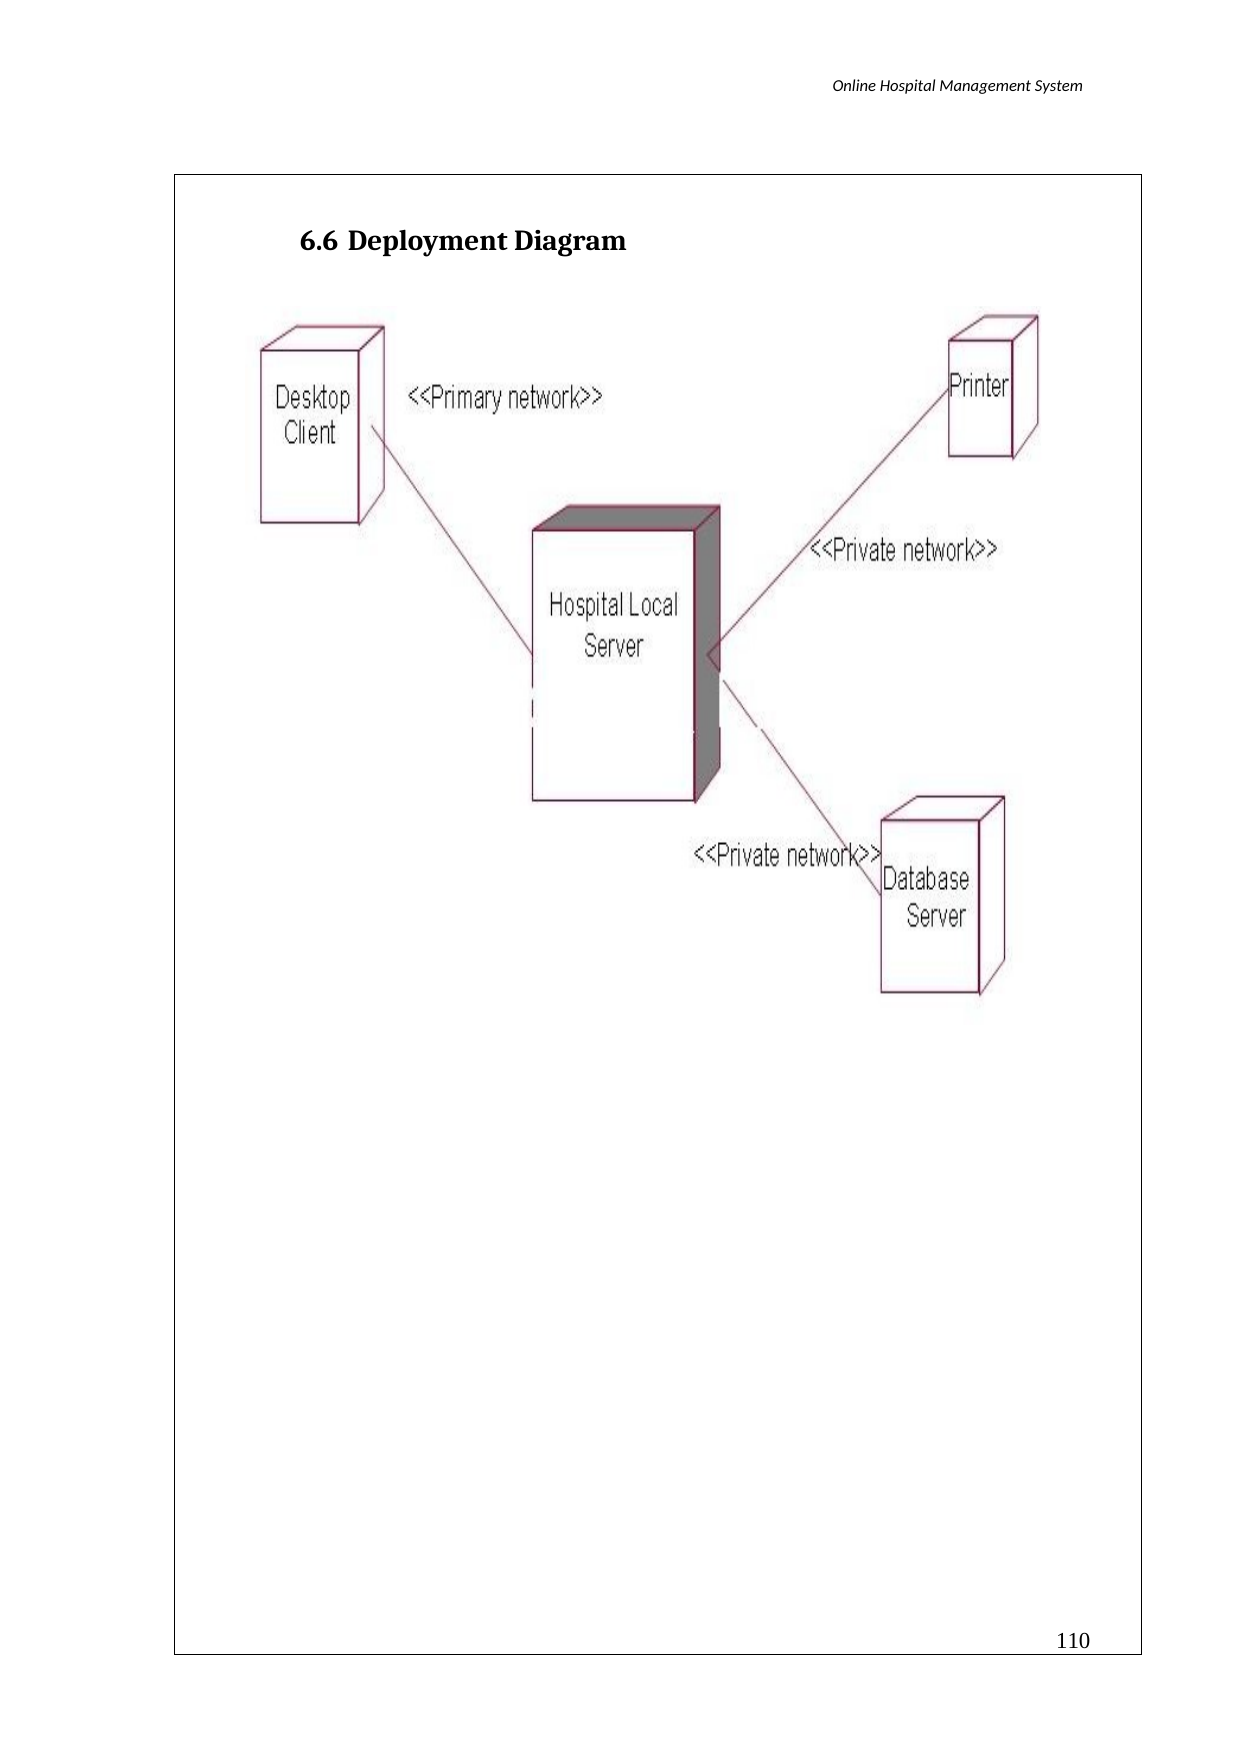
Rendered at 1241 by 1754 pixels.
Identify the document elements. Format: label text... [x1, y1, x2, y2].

list Deployment Diagram [300, 224, 1142, 258]
picture [245, 306, 1042, 1025]
